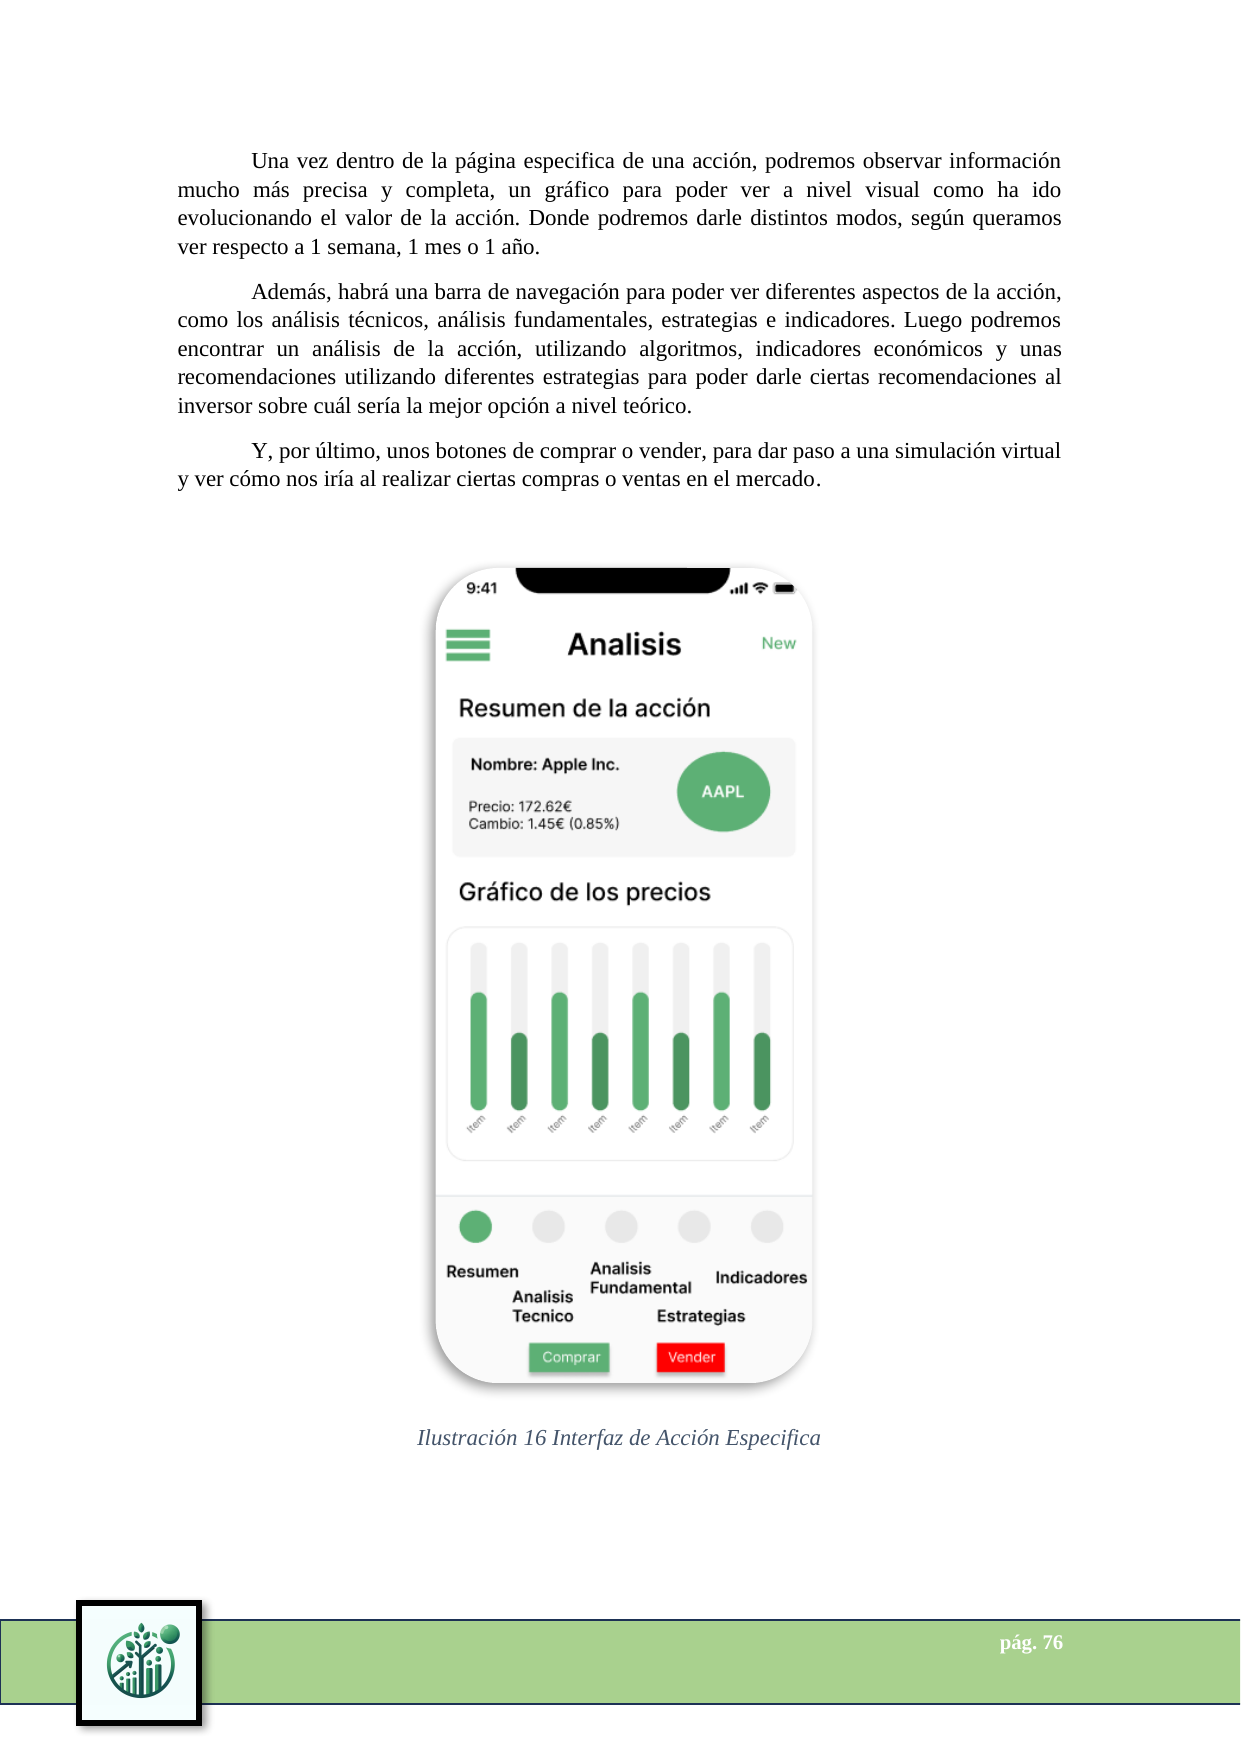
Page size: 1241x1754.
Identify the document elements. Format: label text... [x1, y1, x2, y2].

picture [82, 1606, 196, 1720]
text Además, habrá una barra de navegación para poder ver diferentes aspectos de la acción, como los análisis técnicos, análisis fundamentales, estrategias e indicadores. Luego podremos encontrar un análisis de la acción, utilizando algoritmos, indicadores económicos y unas recomendaciones utilizando diferentes estrategias para poder darle ciertas recomendaciones al inversor sobre cuál sería la mejor opción a nivel teórico. [177, 278, 1063, 418]
text Y, por último, unos botones de comprar o vender, para dar paso a una simulación virtual y ver cómo nos iría al realizar ciertas compras o ventas en el mercado. [177, 437, 1063, 492]
picture [435, 567, 813, 1383]
text Una vez dentro de la página especifica de una acción, podremos observar información mucho más precisa y completa, un gráfico para poder ver a nivel visual como ha ido evolucionando el valor de la acción. Donde podremos darle distintos modos, según queramos ver respecto a 1 semana, 1 mes o 1 año. [177, 148, 1063, 259]
text Ilustración 16 Interfaz de Acción Especifica [177, 1424, 1063, 1451]
